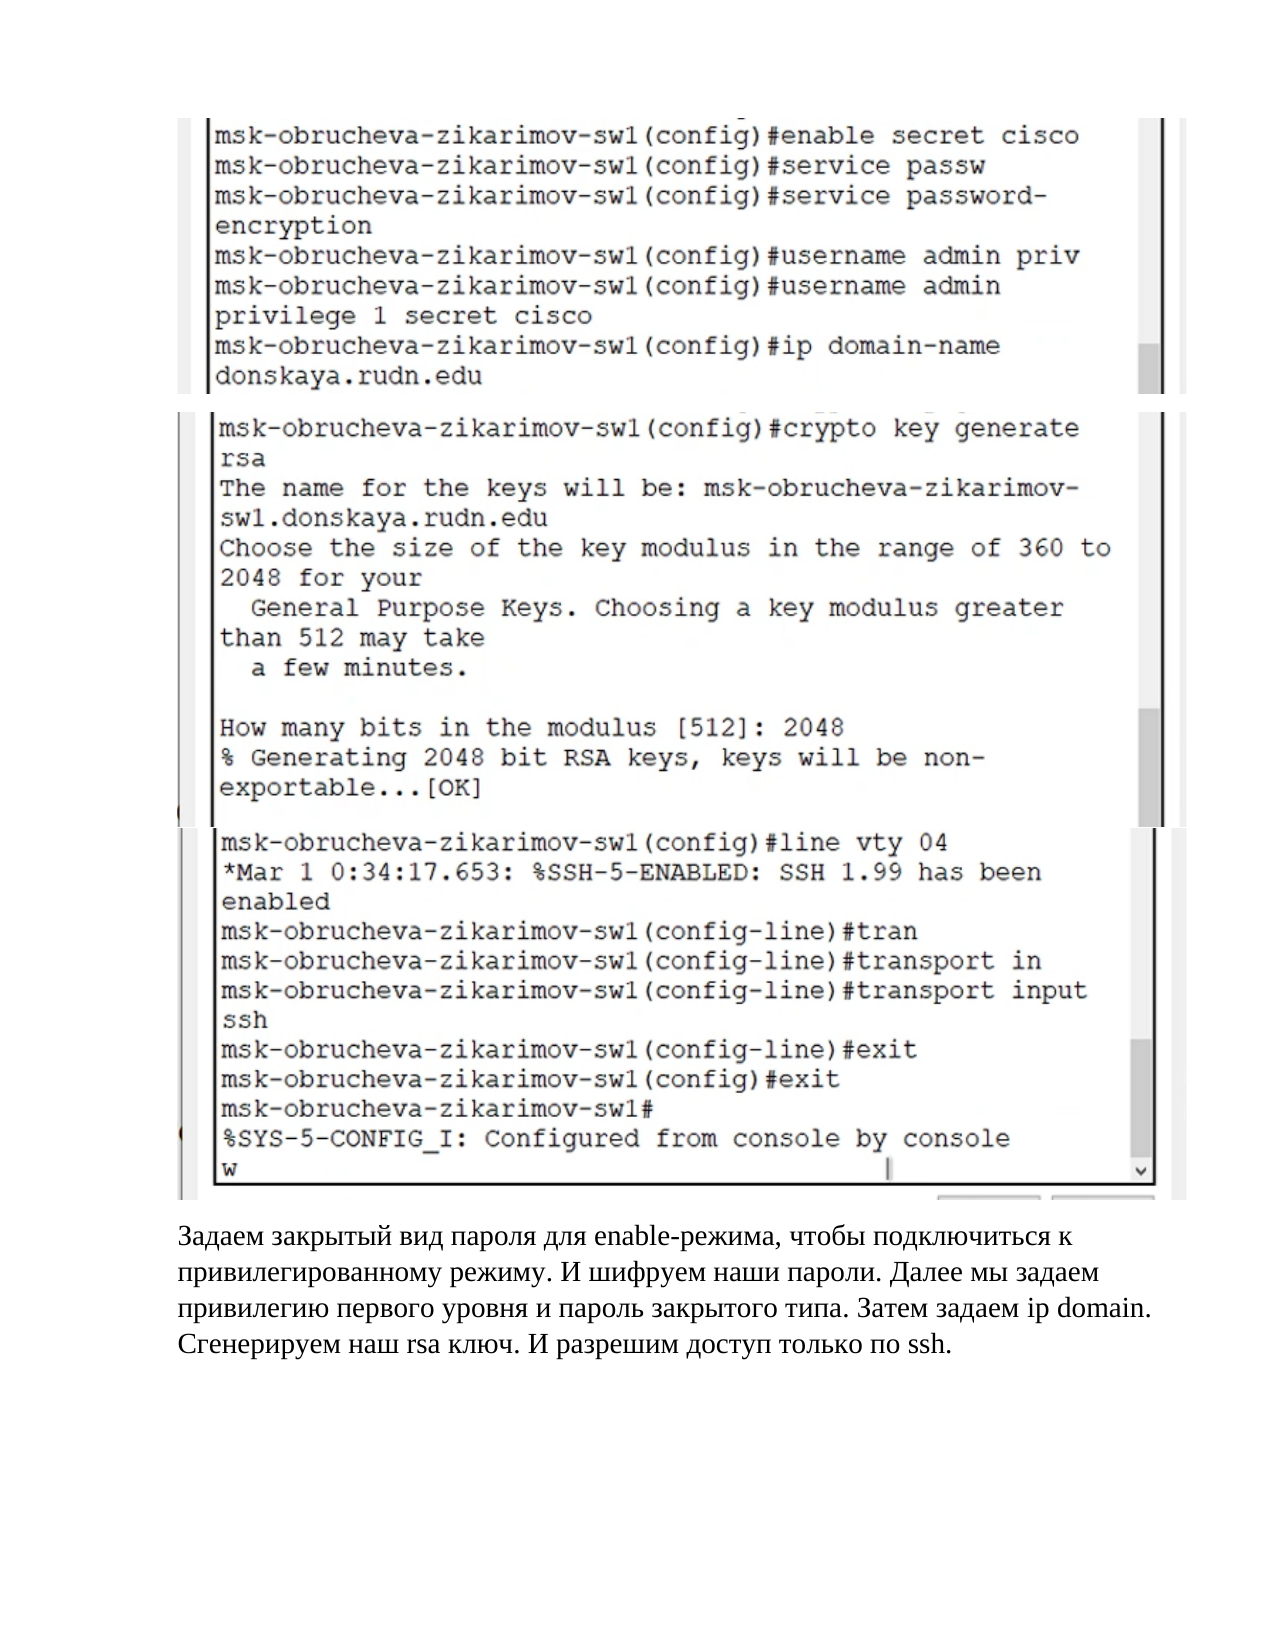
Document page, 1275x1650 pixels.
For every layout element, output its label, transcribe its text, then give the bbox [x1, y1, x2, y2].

picture [177, 118, 1187, 394]
picture [177, 828, 1187, 1200]
text Задаем закрытый вид пароля для enable-режима, чтобы подключиться к привилегированному режиму. И шифруем наши пароли. Далее мы задаем привилегию первого уровня и пароль закрытого типа. Затем задаем ip domain. Сгенерируем наш rsa ключ. И разрешим доступ только по ssh. [177, 1218, 1186, 1360]
picture [177, 412, 1187, 827]
